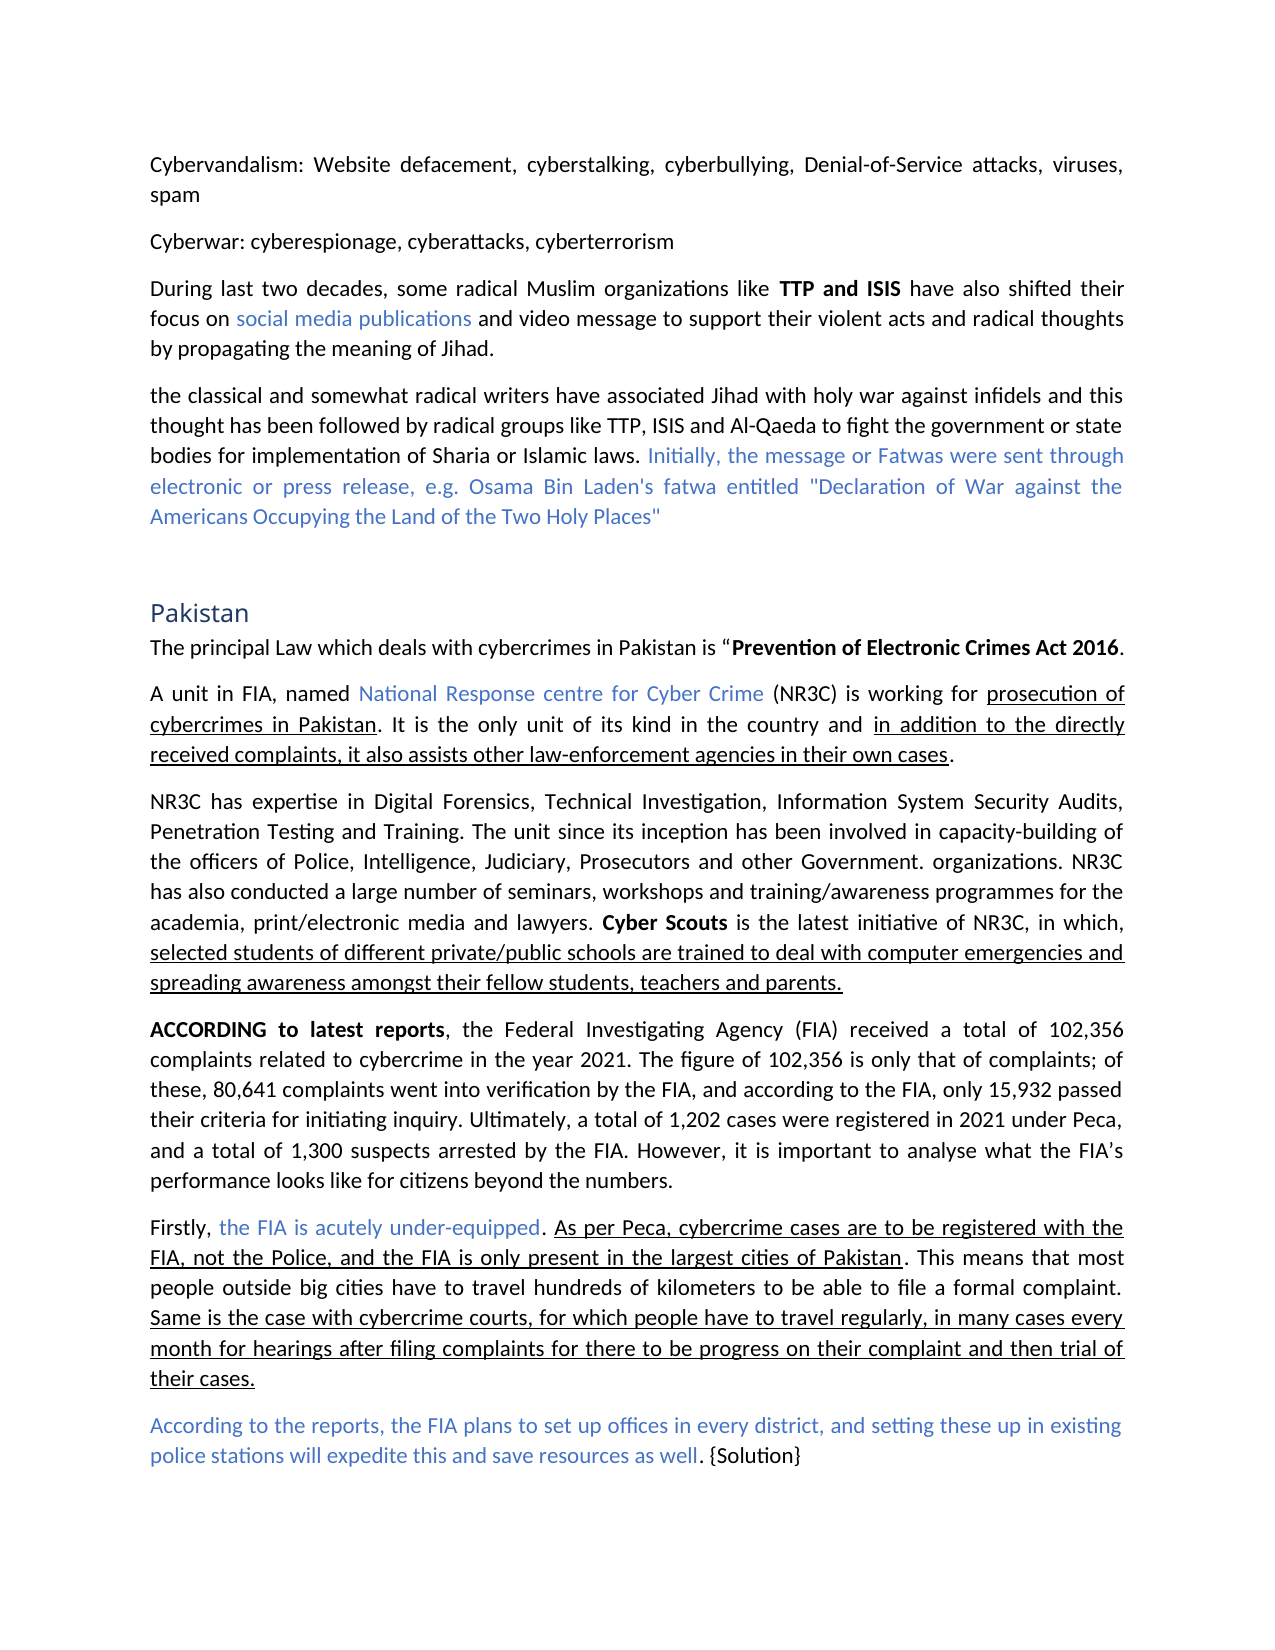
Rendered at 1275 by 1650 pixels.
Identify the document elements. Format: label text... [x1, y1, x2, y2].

text Cyberwar: cyberespionage, cyberattacks, cyberterrorism [150, 227, 1125, 255]
text Cybervandalism: Website defacement, cyberstalking, cyberbullying, Denial-of-Service attacks, viruses, spam [150, 150, 1125, 208]
text A unit in FIA, named National Response centre for Cyber Crime (NR3C) is working for prosecution of cybercrimes in Pakistan. It is the only unit of its kind in the country and in addition to the directly received complaints, it also assists other law-enforcement agencies in their own cases. [150, 679, 1125, 768]
text ACCORDING to latest reports, the Federal Investigating Agency (FIA) received a total of 102,356 complaints related to cybercrime in the year 2021. The figure of 102,356 is only that of complaints; of these, 80,641 complaints went into verification by the FIA, and according to the FIA, only 15,932 passed their criteria for initiating inquiry. Ultimately, a total of 1,202 cases were registered in 2021 under Peca, and a total of 1,300 suspects arrested by the FIA. However, it is important to analyse what the FIA’s performance looks like for citizens beyond the numbers. [150, 1015, 1125, 1194]
text NR3C has expertise in Digital Forensics, Technical Investigation, Information System Security Audits, Penetration Testing and Training. The unit since its inception has been involved in capacity-building of the officers of Police, Intelligence, Judiciary, Prosecutors and other Government. organizations. NR3C has also conducted a large number of seminars, workshops and training/awareness programmes for the academia, print/electronic media and lawyers. Cyber Scouts is the latest initiative of NR3C, in which, selected students of different private/public schools are trained to deal with computer emergencies and spreading awareness amongst their fellow students, teachers and parents. [150, 787, 1125, 962]
text During last two decades, some radical Muslim organizations like TTP and ISIS have also shifted their focus on social media publications and video message to support their violent acts and radical thoughts by propagating the meaning of Jihad. [150, 274, 1125, 362]
text Firstly, the FIA is acutely under-equipped. As per Peca, cybercrime cases are to be registered with the FIA, not the Police, and the FIA is only present in the largest cities of Pakistan. This means that most people outside big cities have to travel hundreds of kilometers to be able to file a formal complaint. Same is the case with cybercrime courts, for which people have to travel regularly, in many cases every month for hearings after filing complaints for there to be progress on their complaint and then trial of their cases. [150, 1213, 1125, 1328]
text Firstly, the FIA is acutely under-equipped. As per Peca, cybercrime cases are to be registered with the FIA, not the Police, and the FIA is only present in the largest cities of Pakistan. This means that most people outside big cities have to travel hundreds of kilometers to be able to file a formal complaint. Same is the case with cybercrime courts, for which people have to travel regularly, in many cases every month for hearings after filing complaints for there to be progress on their complaint and then trial of their cases. [150, 1359, 1125, 1392]
text the classical and somewhat radical writers have associated Jihad with holy war against infidels and this thought has been followed by radical groups like TTP, ISIS and Al-Qaeda to fight the government or state bodies for implementation of Sharia or Islamic laws. Initially, the message or Fatwas were sent through electronic or press release, e.g. Osama Bin Laden's fatwa entitled "Declaration of War against the Americans Occupying the Land of the Two Holy Places" [150, 381, 1125, 530]
text The principal Law which deals with cybercrimes in Pakistan is “Prevention of Electronic Crimes Act 2016. [150, 633, 1125, 661]
text According to the reports, the FIA plans to set up offices in every district, and setting these up in existing police stations will expedite this and save resources as well. {Solution} [150, 1411, 1125, 1469]
subtitle Pakistan [150, 596, 1125, 630]
